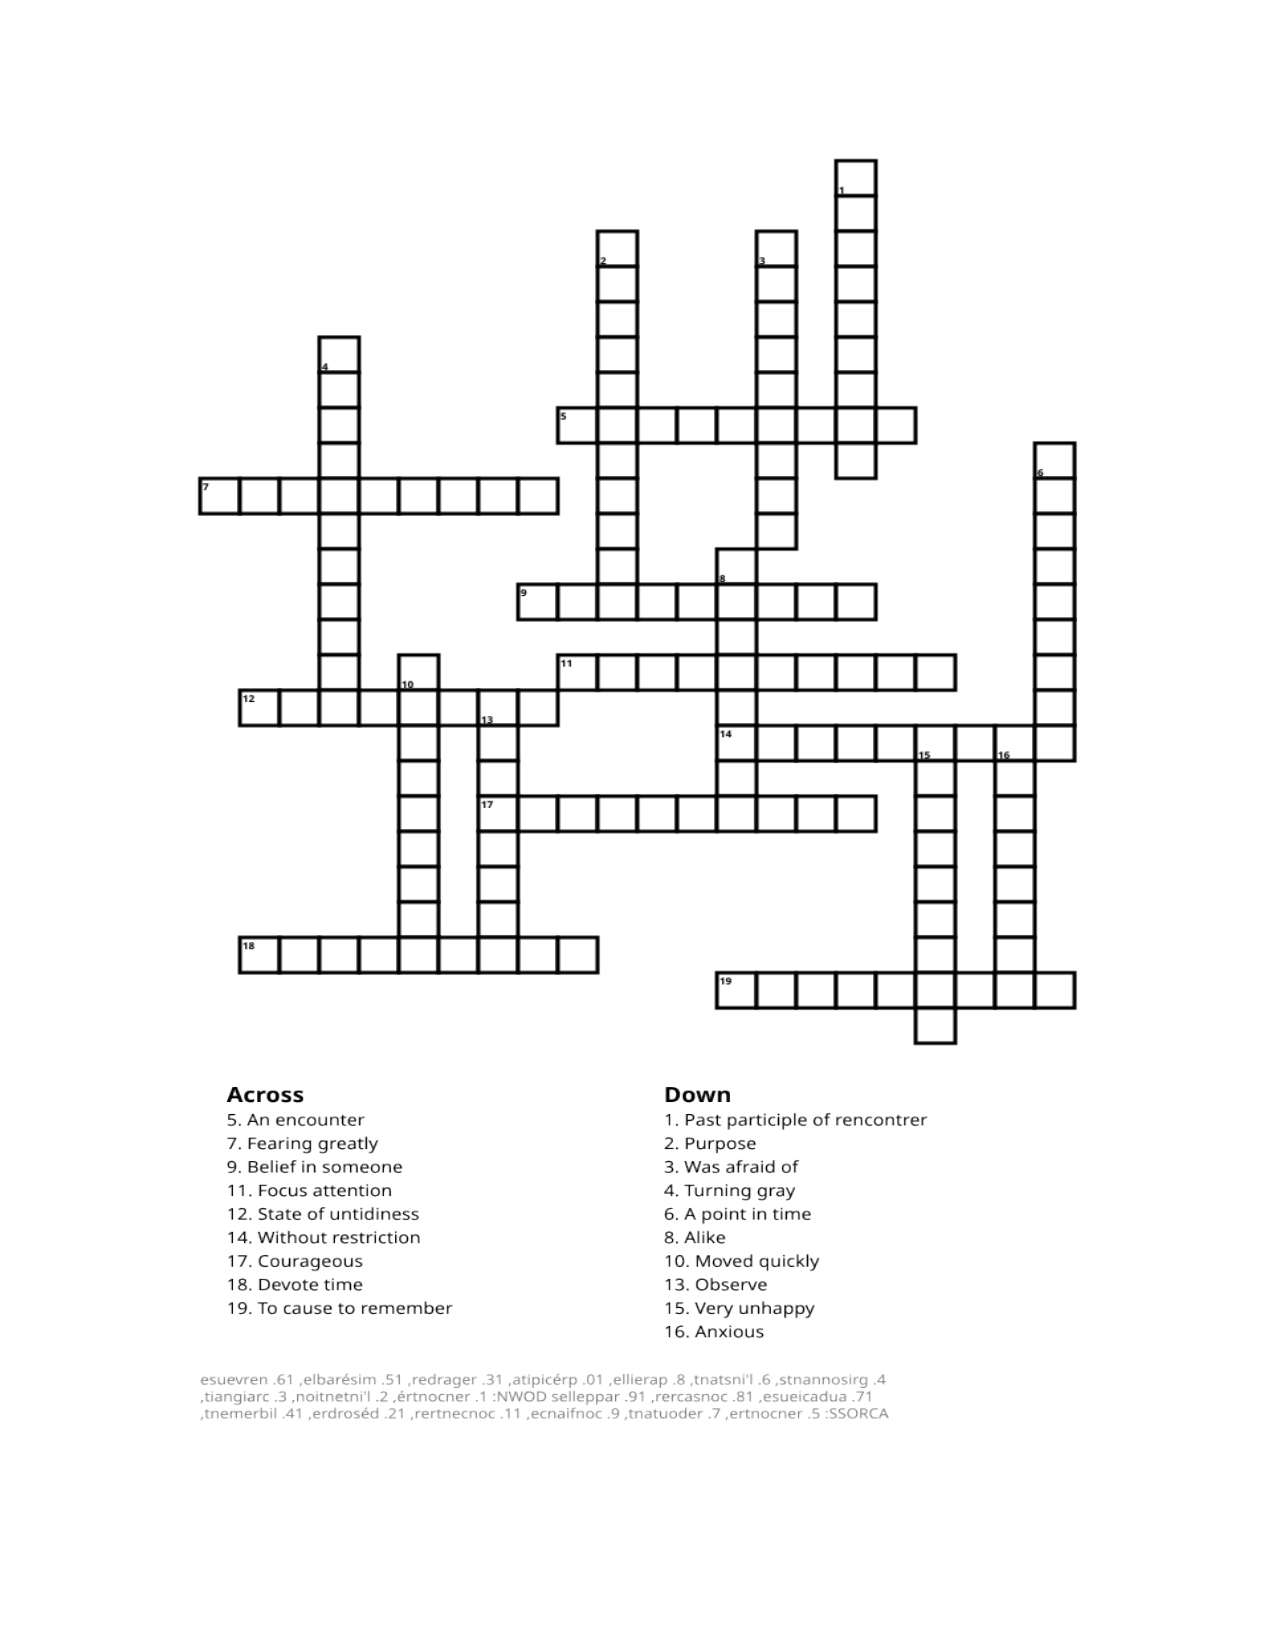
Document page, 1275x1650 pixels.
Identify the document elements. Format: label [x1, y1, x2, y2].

picture [187, 150, 1088, 1500]
